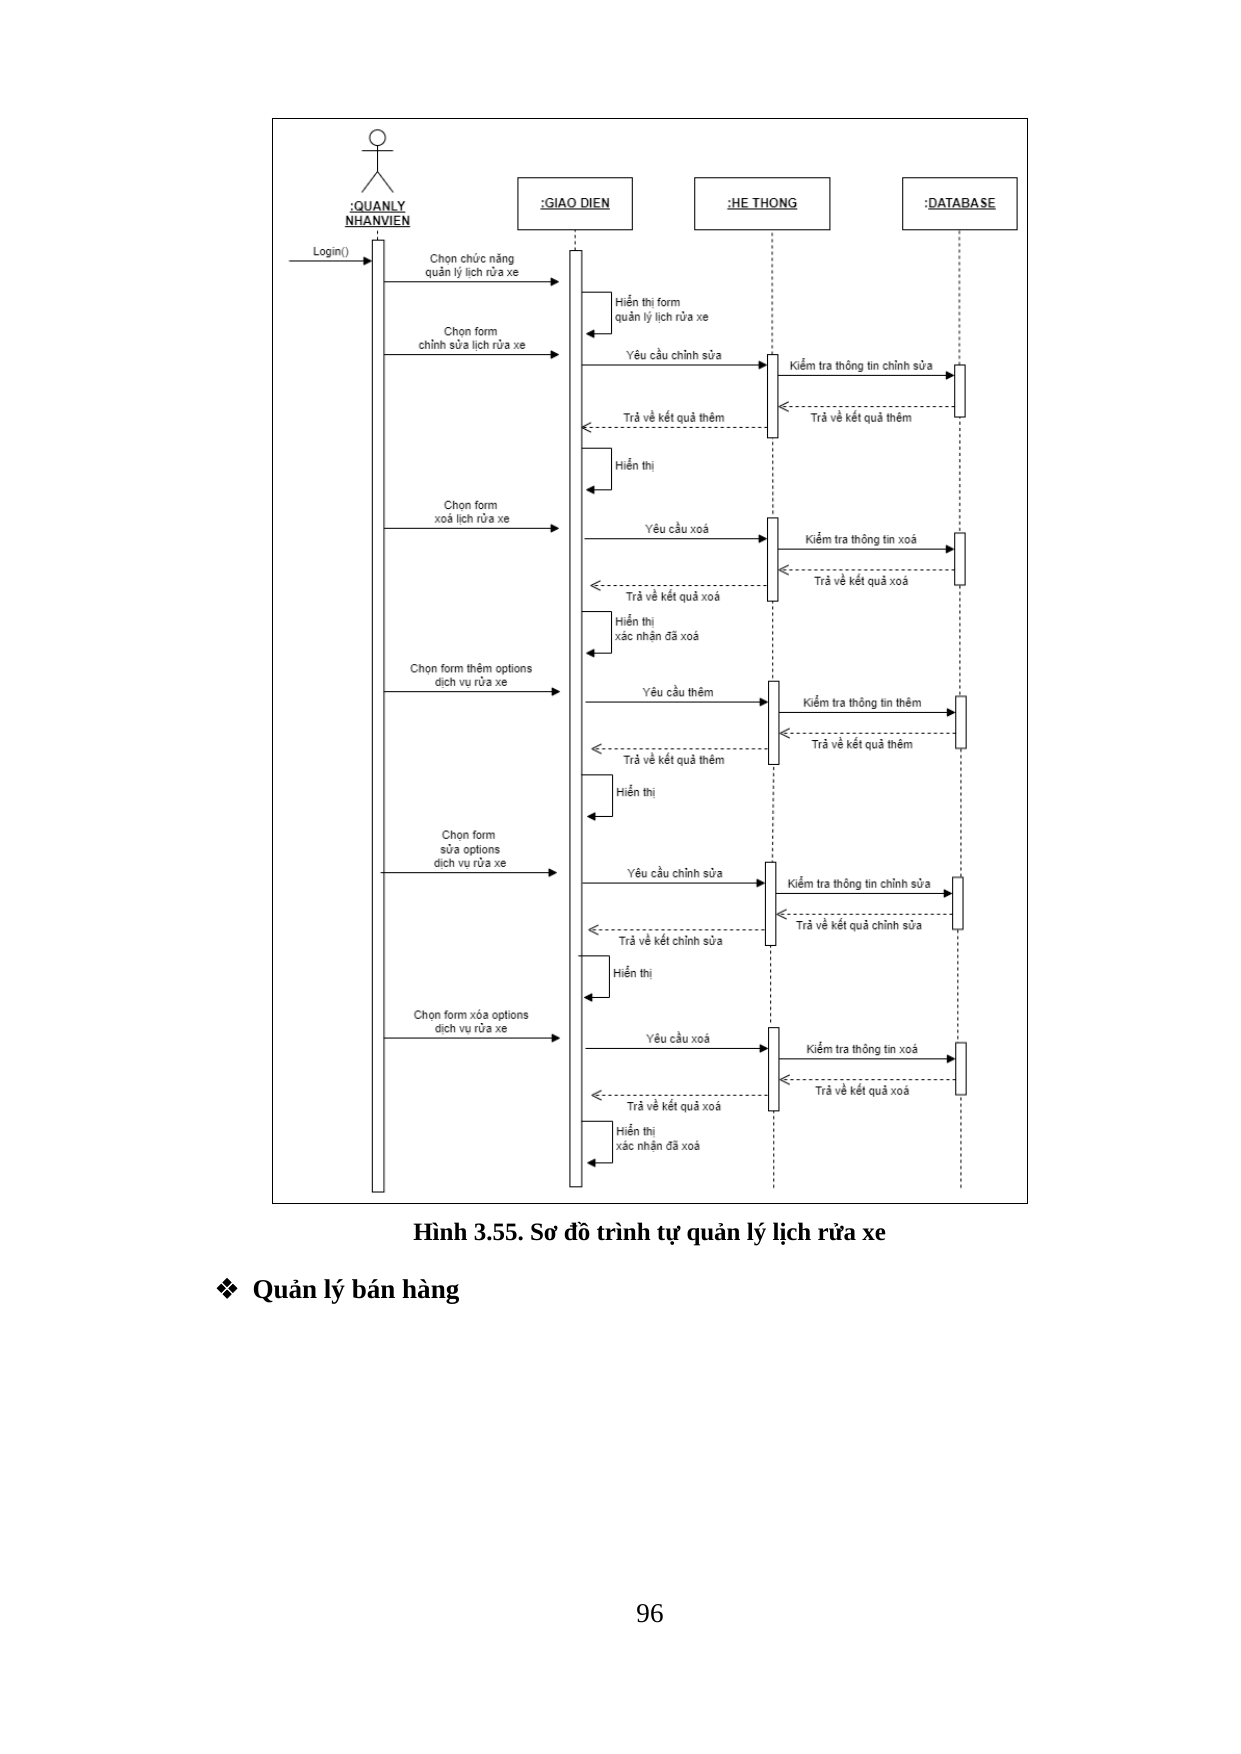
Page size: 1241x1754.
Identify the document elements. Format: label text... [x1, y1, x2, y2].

list Quản lý bán hàng [177, 1273, 1122, 1304]
picture [273, 119, 1027, 1203]
